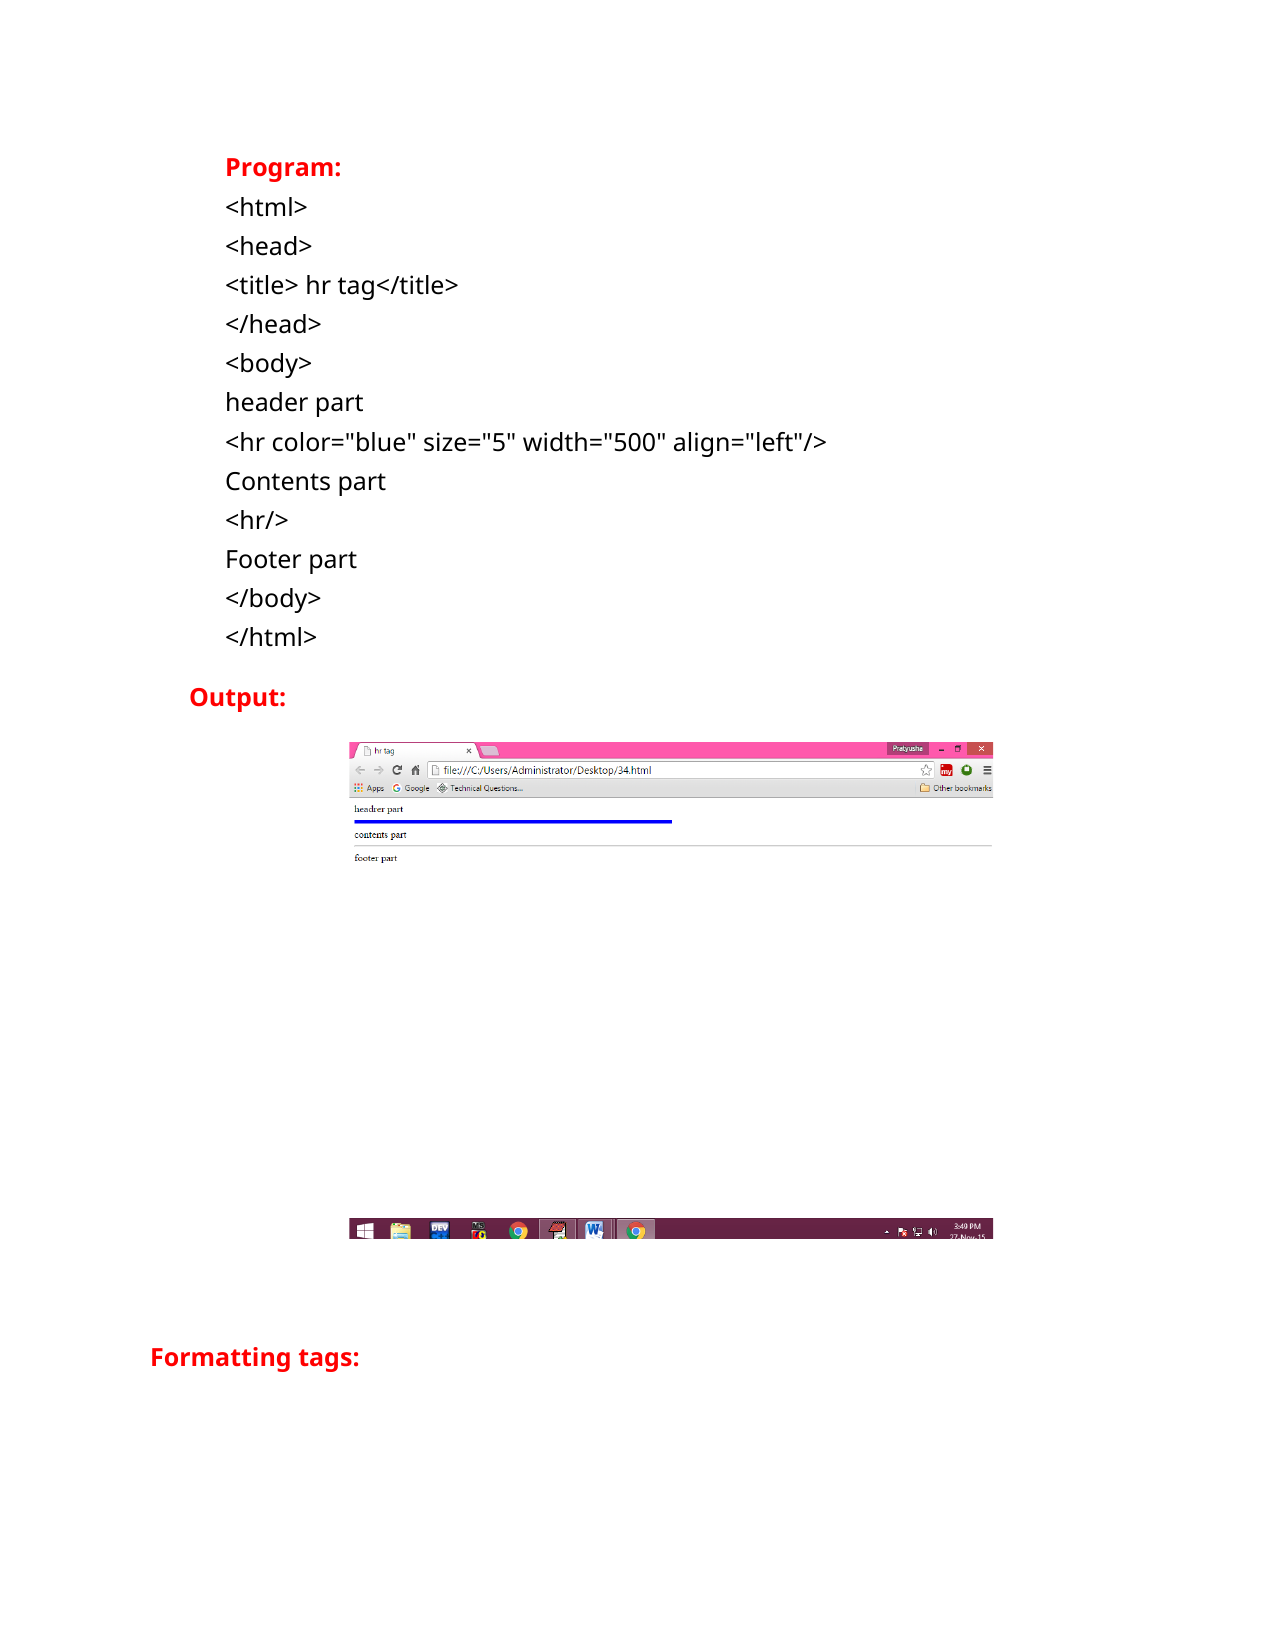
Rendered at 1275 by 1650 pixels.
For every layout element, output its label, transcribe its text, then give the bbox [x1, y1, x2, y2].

list </html> [225, 620, 1125, 654]
list Program: [225, 150, 1125, 184]
list <head> [225, 228, 1125, 262]
list <body> [225, 346, 1125, 380]
picture [349, 742, 993, 1239]
list <html> [225, 189, 1125, 223]
text Output: [150, 680, 1125, 714]
list </head> [225, 307, 1125, 341]
list Contents part [225, 463, 1125, 497]
list header part [225, 385, 1125, 419]
list <hr/> [225, 502, 1125, 537]
text Formatting tags: [150, 1340, 1125, 1374]
list <title> hr tag</title> [225, 267, 1125, 302]
list Footer part [225, 542, 1125, 576]
list </body> [225, 581, 1125, 615]
list <hr color="blue" size="5" width="500" align="left"/> [225, 424, 1125, 458]
